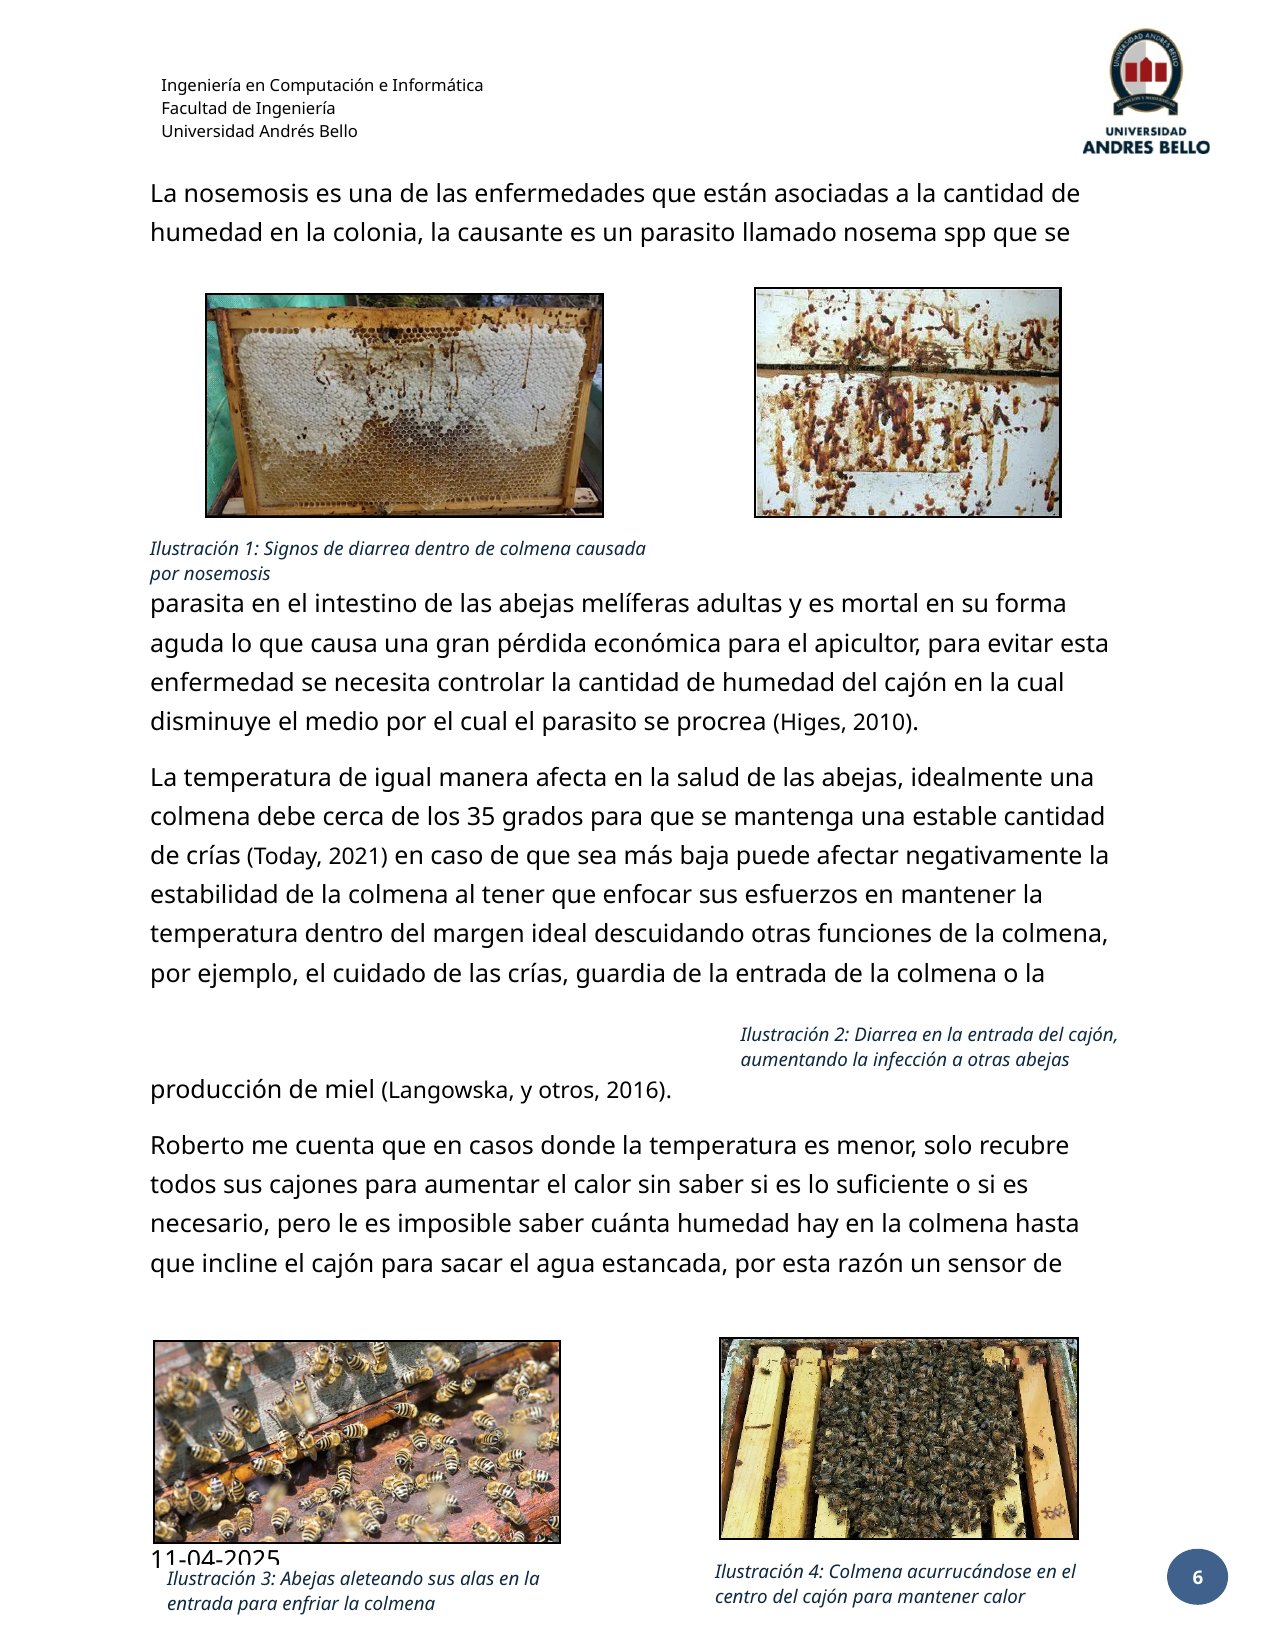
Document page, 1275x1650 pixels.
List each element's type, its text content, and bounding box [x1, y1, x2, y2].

picture [155, 1342, 559, 1542]
picture [721, 1339, 1077, 1538]
picture [756, 289, 1059, 516]
picture [207, 295, 602, 516]
picture [1082, 28, 1210, 154]
text La temperatura de igual manera afecta en la salud de las abejas, idealmente una colmena debe cerca de los 35 grados para que se mantenga una estable cantidad de crías en caso de que sea más baja puede afectar negativamente la estabilidad de la colmena al tener que enfocar sus esfuerzos en mantener la temperatura dentro del margen ideal descuidando otras funciones de la colmena, por ejemplo, el cuidado de las crías, guardia de la entrada de la colmena o la producción de miel . [150, 759, 1125, 1106]
